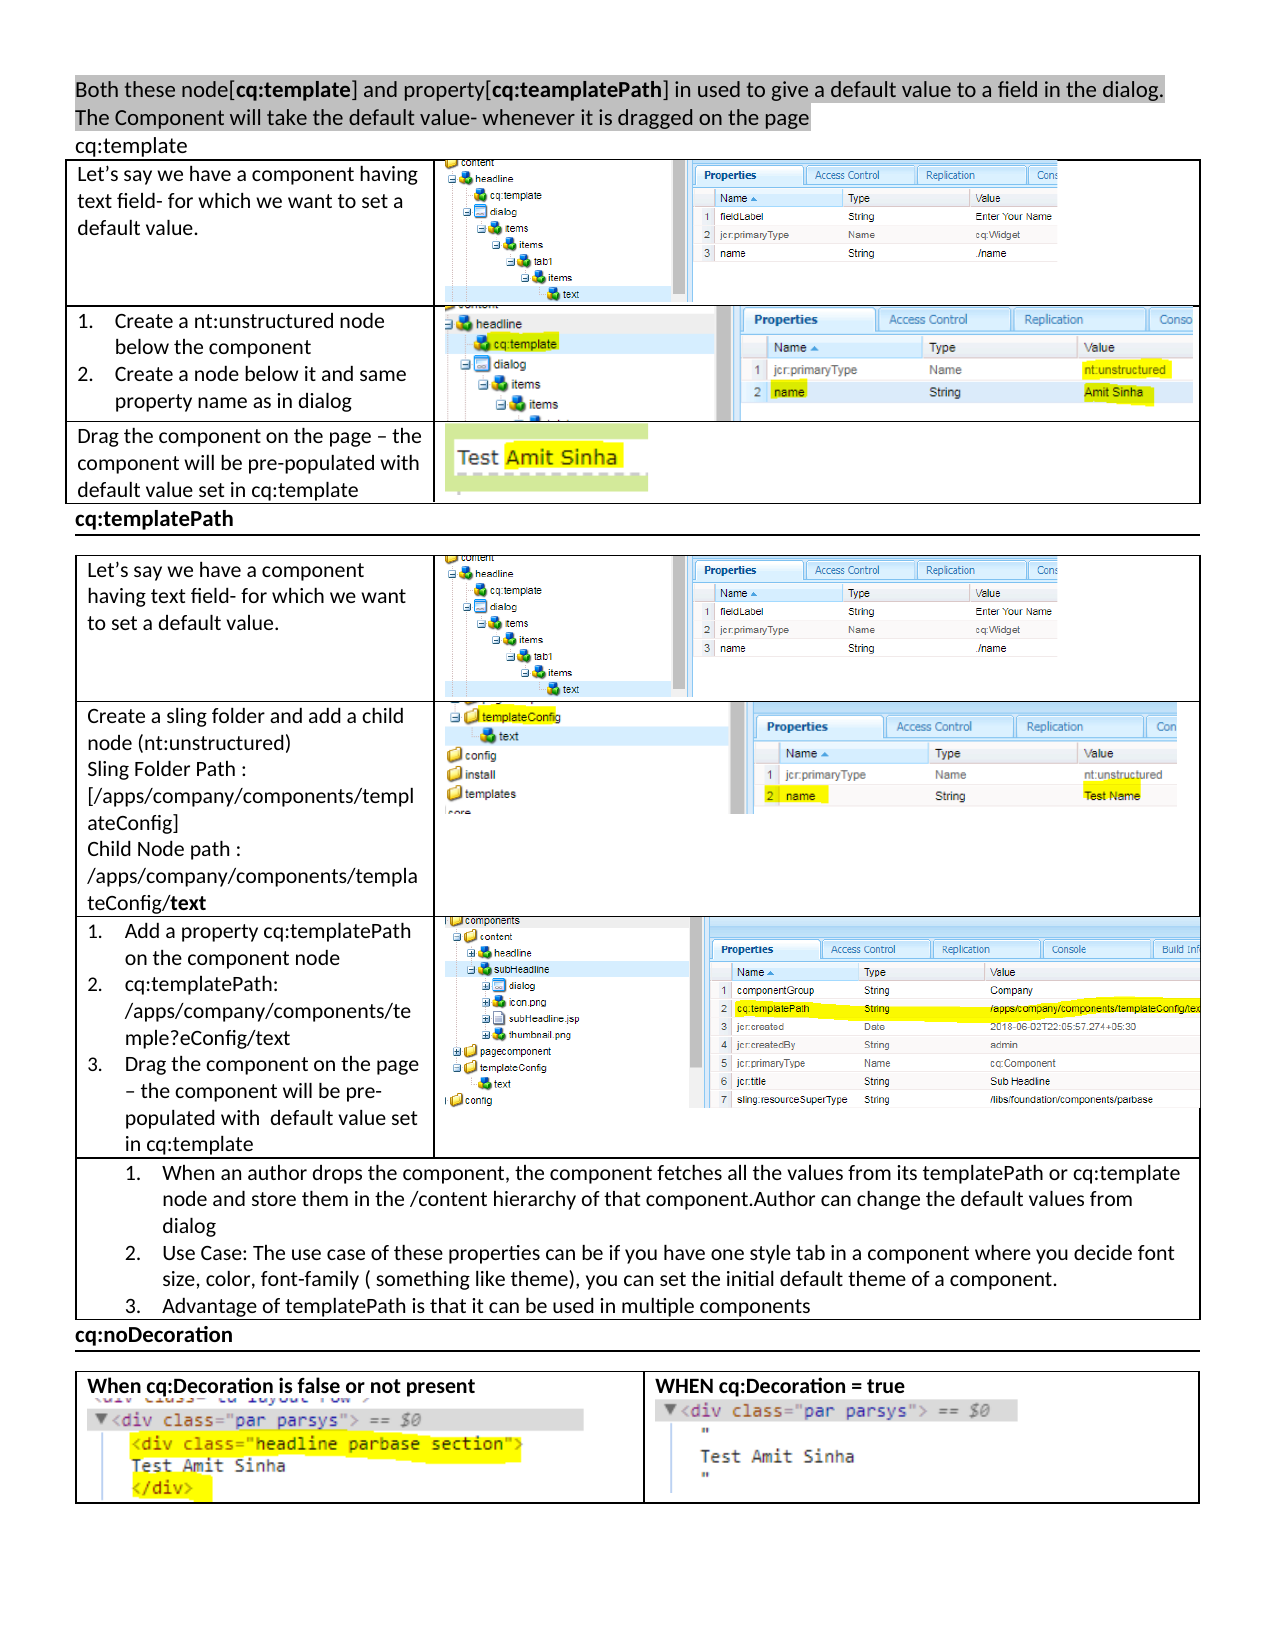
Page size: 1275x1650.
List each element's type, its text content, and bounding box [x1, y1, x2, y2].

text cq:templatePath [75, 504, 1200, 534]
table_cell [1193, 307, 1199, 421]
table_cell Add a property cq:templatePath on the component node cq:templatePath: /apps/company/components/temple?eConfig/text Drag the component on the page – the component will be pre-populated with default value set in cq:template [77, 917, 433, 1157]
table_header [435, 161, 1199, 305]
picture [445, 702, 1177, 814]
table_cell Create a sling folder and add a child node (nt:unstructured) Sling Folder Path : [/apps/company/components/templateConfig] Child Node path : /apps/company/components/templateConfig/text [77, 702, 433, 916]
table_header When cq:Decoration is false or not present [77, 1372, 643, 1502]
table_cell [435, 307, 445, 421]
table_header WHEN cq:Decoration = true [645, 1372, 1198, 1502]
picture [445, 556, 1058, 697]
table_cell When an author drops the component, the component fetches all the values from its templatePath or cq:template node and store them in the /content hierarchy of that component.Author can change the default values from dialog Use Case: The use case of these properties can be if you have one style tab in a component where you decide font size, color, font-family ( something like theme), you can set the initial default theme of a component. Advantage of templatePath is that it can be used in multiple components [77, 1159, 1199, 1319]
table_cell [435, 917, 1199, 1157]
picture [655, 1398, 1018, 1493]
table_cell Drag the component on the page – the component will be pre-populated with default value set in cq:template [67, 422, 433, 502]
table_header [435, 556, 1199, 701]
picture [445, 160, 1058, 302]
picture [445, 422, 649, 495]
table_cell Create a nt:unstructured node below the component Create a node below it and same property name as in dialog [67, 307, 433, 421]
text cq:noDecoration [75, 1320, 1200, 1350]
text cq:template [75, 131, 1200, 159]
table_header Let’s say we have a component having text field- for which we want to set a default value. [67, 161, 433, 305]
table_header Let’s say we have a component having text field- for which we want to set a default value. [77, 556, 433, 701]
text Both these node[cq:template] and property[cq:teamplatePath] in used to give a default value to a field in the dialog. The Component will take the default value- whenever it is dragged on the page [811, 75, 1200, 131]
picture [445, 917, 1201, 1108]
table_cell [435, 702, 1199, 916]
table_cell [435, 422, 1199, 502]
picture [87, 1398, 584, 1502]
picture [445, 306, 1193, 421]
